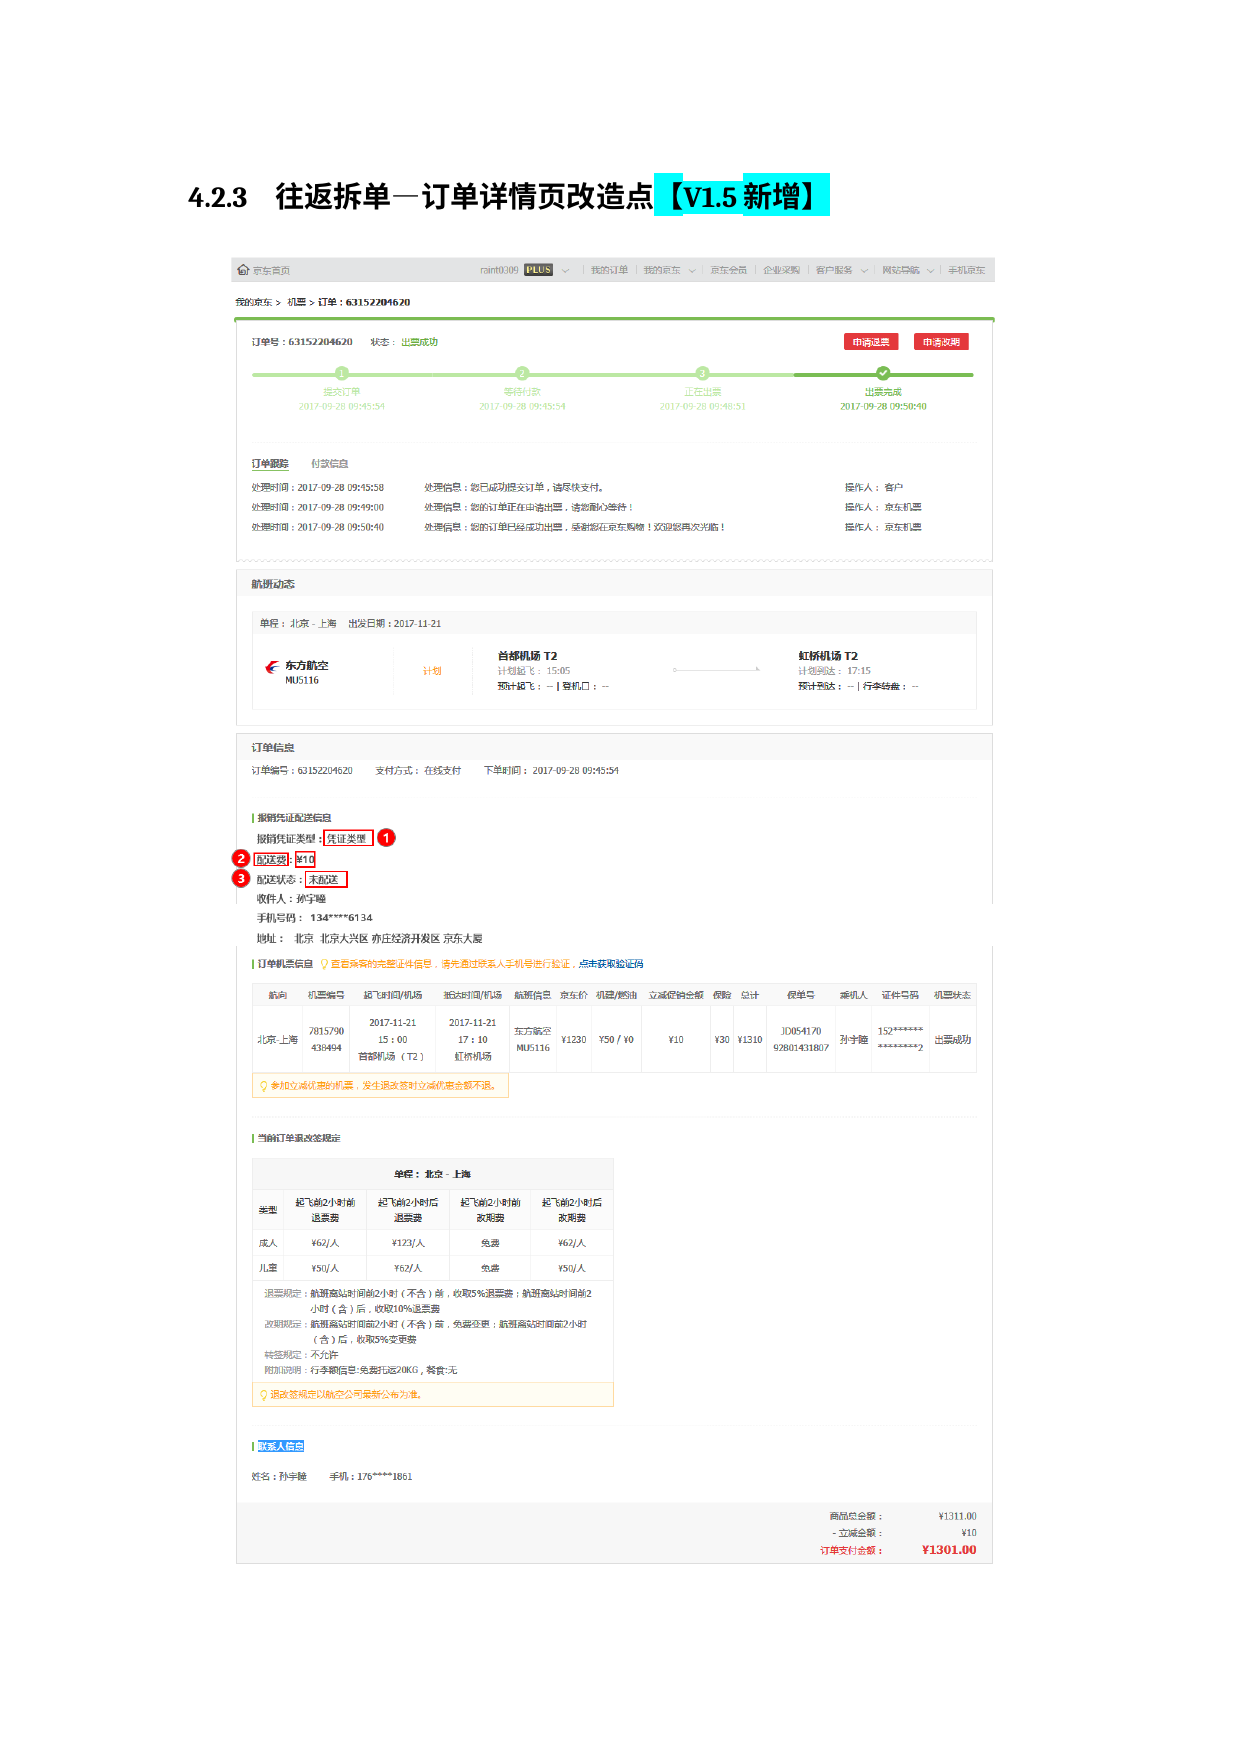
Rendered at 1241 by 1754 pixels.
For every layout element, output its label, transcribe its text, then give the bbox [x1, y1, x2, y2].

subtitle 往返拆单—订单详情页改造点【V1.5新增】 [188, 162, 1053, 227]
picture [231, 257, 995, 1568]
